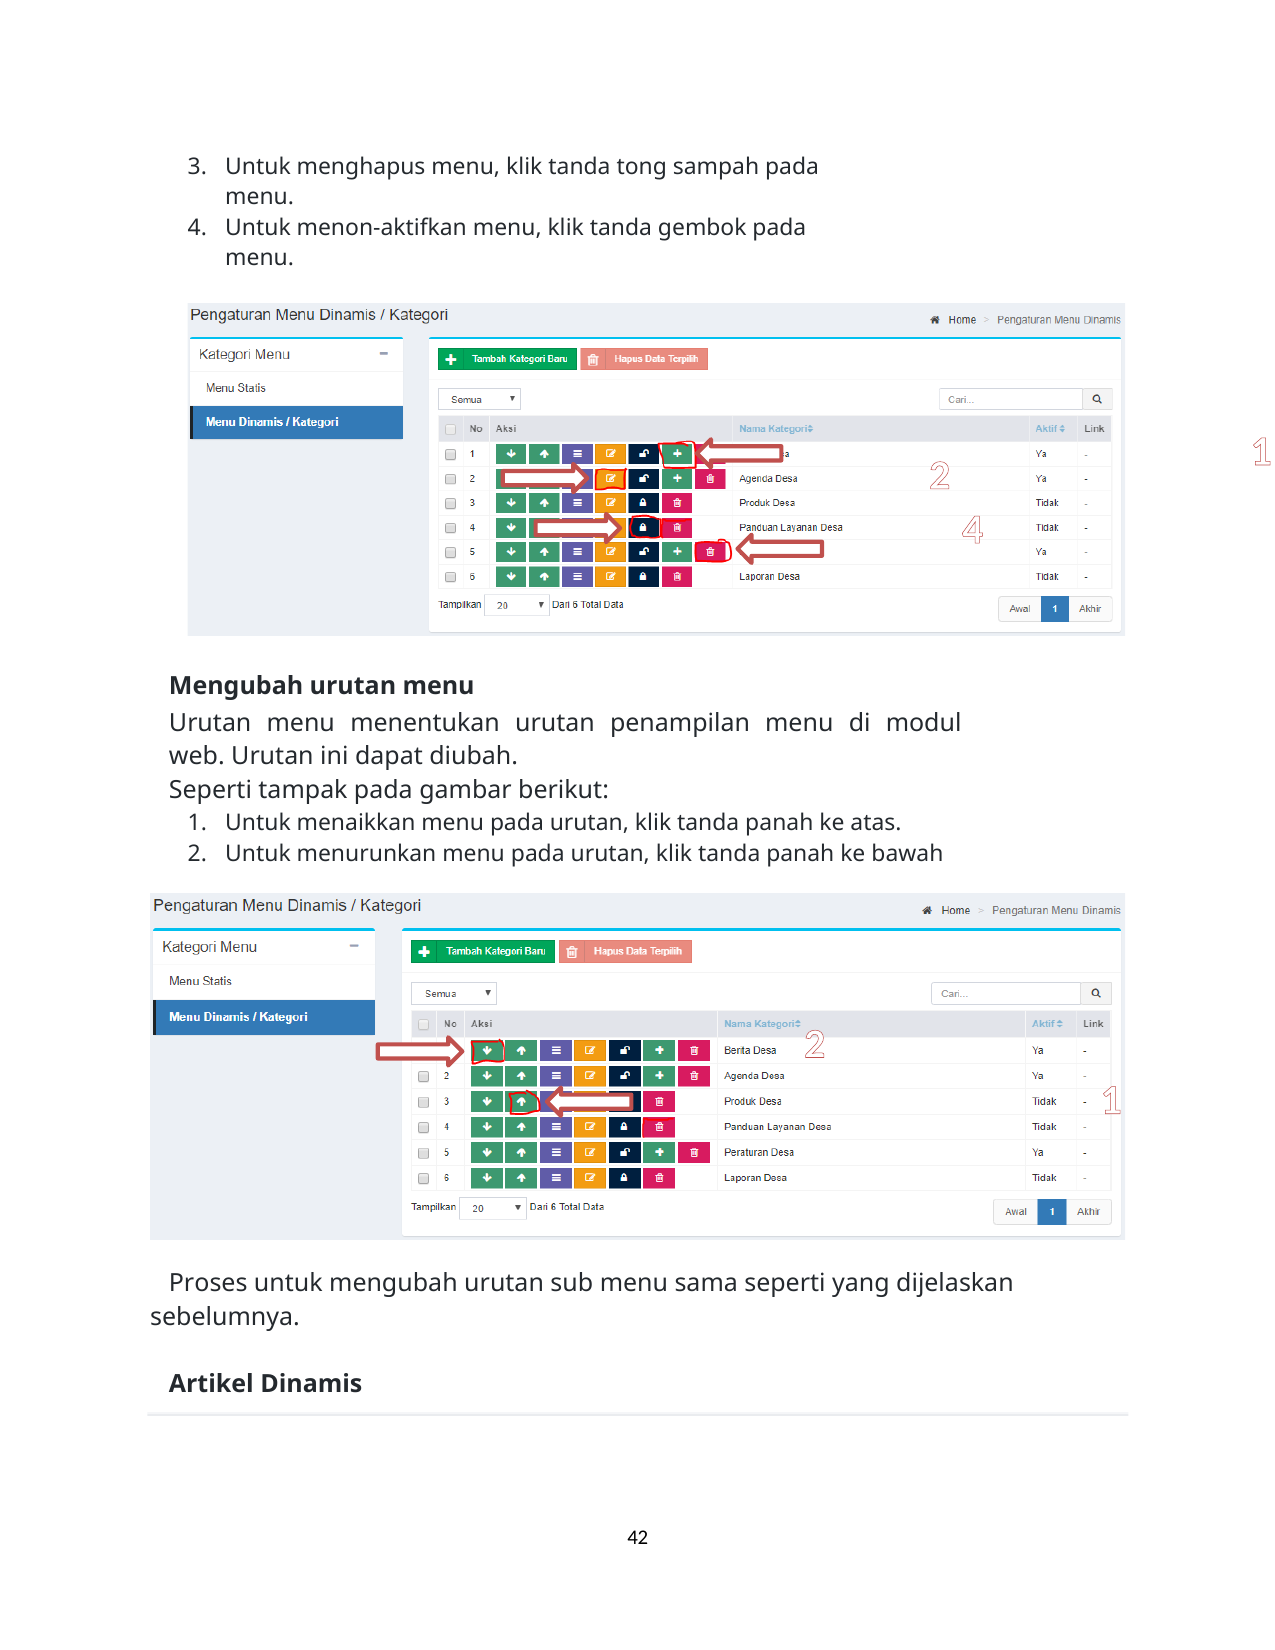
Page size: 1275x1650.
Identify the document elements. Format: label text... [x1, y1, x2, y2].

picture [150, 893, 1125, 1240]
picture [147, 1412, 1129, 1416]
list Untuk menghapus menu, klik tanda tong sampah pada menu. [187, 150, 852, 211]
list Untuk menurunkan menu pada urutan, klik tanda panah ke bawah [187, 837, 1125, 868]
list Untuk menon-aktifkan menu, klik tanda gembok pada menu. [187, 211, 852, 272]
text Mengubah urutan menu [169, 667, 1125, 701]
text Proses untuk mengubah urutan sub menu sama seperti yang dijelaskan sebelumnya. [150, 1265, 1125, 1333]
text Seperti tampak pada gambar berikut: [150, 772, 1125, 806]
list Untuk menaikkan menu pada urutan, klik tanda panah ke atas. [187, 806, 1125, 837]
text Urutan menu menentukan urutan penampilan menu di modul web. Urutan ini dapat diubah. [169, 705, 962, 772]
picture [187, 303, 1125, 636]
text Artikel Dinamis [169, 1366, 1125, 1400]
